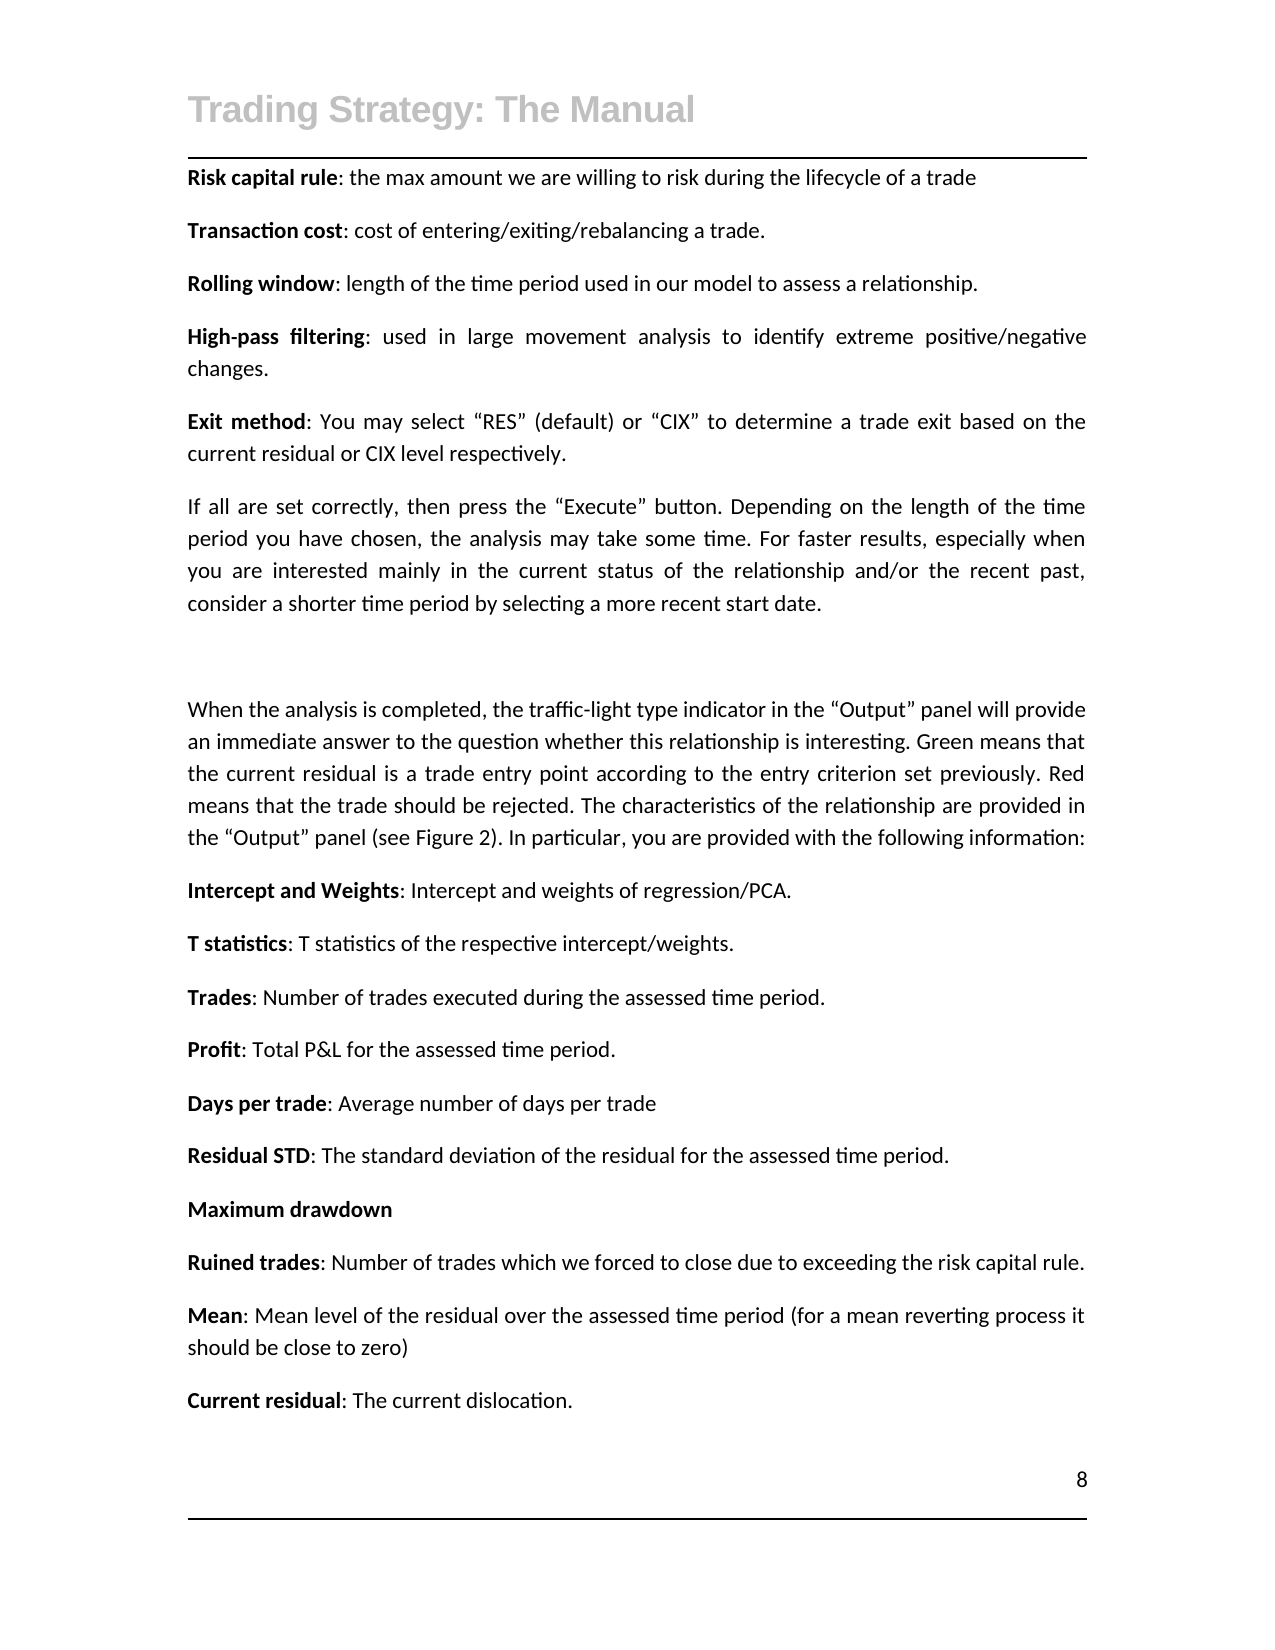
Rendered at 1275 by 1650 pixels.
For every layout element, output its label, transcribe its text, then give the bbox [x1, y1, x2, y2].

text Intercept and Weights: Intercept and weights of regression/PCA. [187, 877, 1087, 904]
text Mean: Mean level of the residual over the assessed time period (for a mean reverting process it should be close to zero) [187, 1301, 1087, 1361]
text Ruined trades: Number of trades which we forced to close due to exceeding the risk capital rule. [187, 1248, 1087, 1276]
text T statistics: T statistics of the respective intercept/weights. [187, 929, 1087, 958]
text If all are set correctly, then press the “Execute” button. Depending on the length of the time period you have chosen, the analysis may take some time. For faster results, especially when you are interested mainly in the current status of the relationship and/or the recent past, consider a shorter time period by selecting a more recent start date. [187, 492, 1087, 617]
text Transaction cost: cost of entering/exiting/rebalancing a trade. [187, 216, 1087, 244]
text Current residual: The current dislocation. [187, 1386, 1087, 1414]
text Rolling window: length of the time period used in our model to assess a relationship. [187, 269, 1087, 297]
text Profit: Total P&L for the assessed time period. [187, 1036, 1087, 1064]
text Exit method: You may select “RES” (default) or “CIX” to determine a trade exit based on the current residual or CIX level respectively. [187, 407, 1087, 467]
text Trades: Number of trades executed during the assessed time period. [187, 983, 1087, 1011]
text Maximum drawdown [187, 1195, 1087, 1223]
text High-pass filtering: used in large movement analysis to identify extreme positive/negative changes. [187, 322, 1087, 382]
text Days per trade: Average number of days per trade [187, 1089, 1087, 1117]
text Risk capital rule: the max amount we are willing to risk during the lifecycle of a trade [187, 163, 1087, 191]
text Residual STD: The standard deviation of the residual for the assessed time period. [187, 1142, 1087, 1170]
